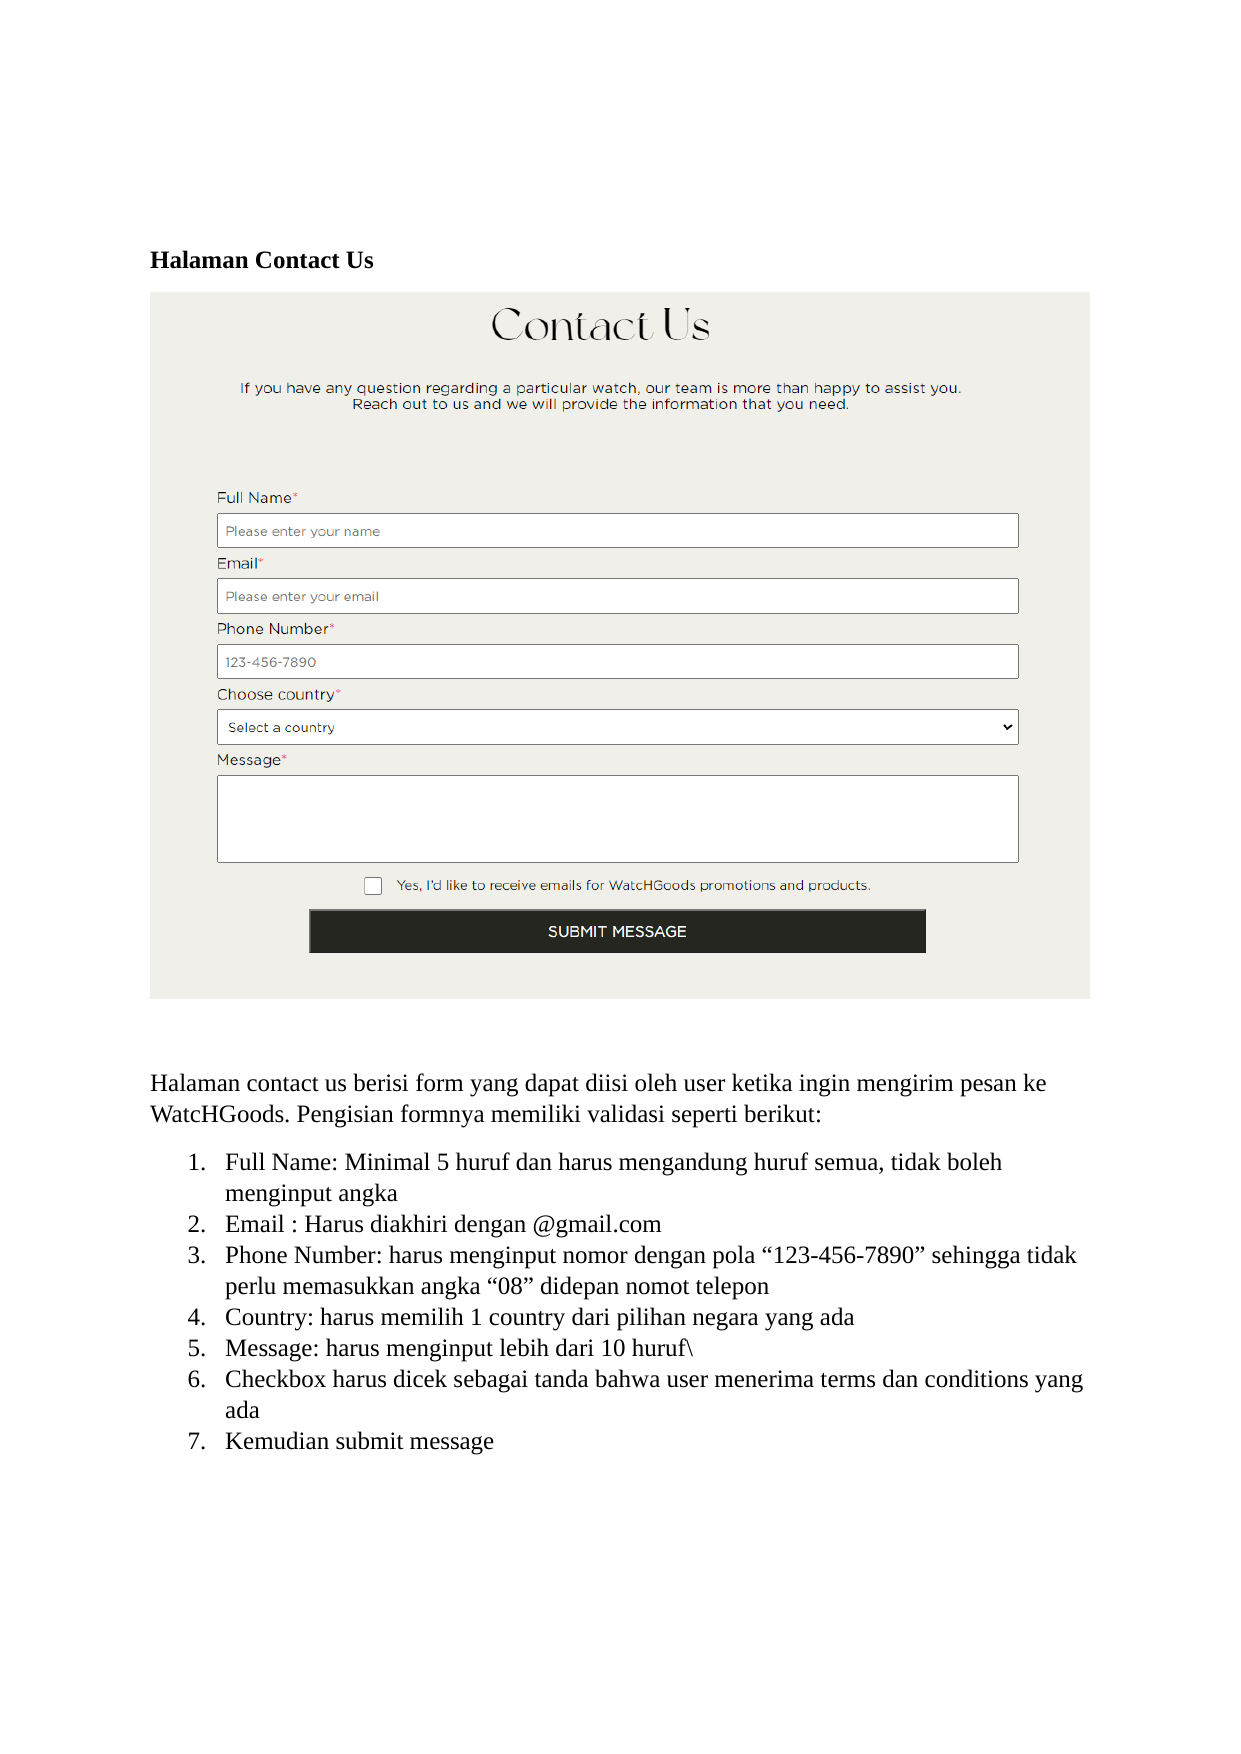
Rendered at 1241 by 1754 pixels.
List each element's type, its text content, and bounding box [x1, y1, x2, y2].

list Country: harus memilih 1 country dari pilihan negara yang ada [187, 1302, 1090, 1331]
list Message: harus menginput lebih dari 10 huruf\ [187, 1333, 1090, 1362]
list Checkbox harus dicek sebagai tanda bahwa user menerima terms dan conditions yang ada [187, 1364, 1090, 1424]
picture [150, 292, 1091, 999]
list Full Name: Minimal 5 huruf dan harus mengandung huruf semua, tidak boleh menginput angka [187, 1147, 1090, 1206]
list Email : Harus diakhiri dengan @gmail.com [187, 1209, 1090, 1237]
list Phone Number: harus menginput nomor dengan pola “123-456-7890” sehingga tidak perlu memasukkan angka “08” didepan nomot telepon [187, 1240, 1090, 1299]
text Halaman contact us berisi form yang dapat diisi oleh user ketika ingin mengirim pesan ke WatcHGoods. Pengisian formnya memiliki validasi seperti berikut: [150, 1068, 1090, 1128]
list Kemudian submit message [187, 1426, 1090, 1455]
text Halaman Contact Us [150, 245, 1090, 274]
